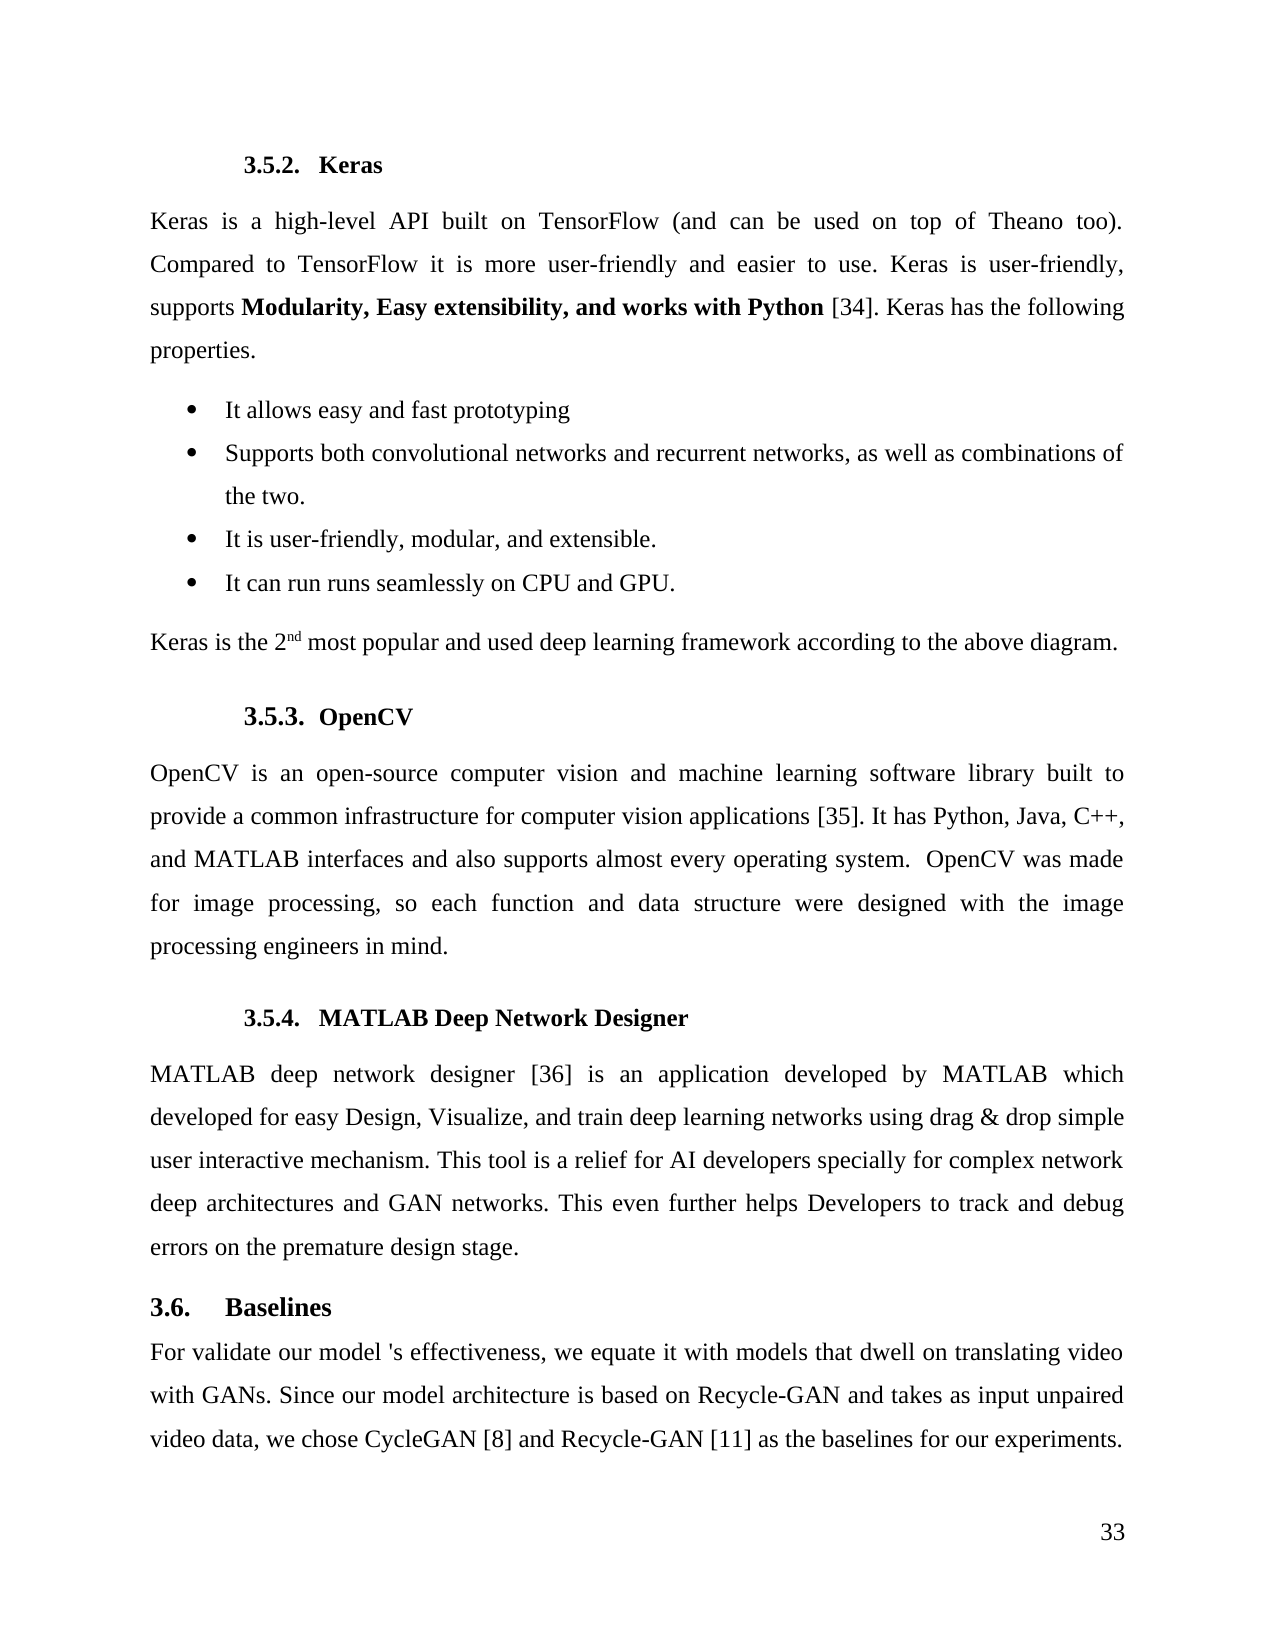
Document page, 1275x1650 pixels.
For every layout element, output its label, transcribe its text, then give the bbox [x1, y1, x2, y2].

text Keras is the 2nd most popular and used deep learning framework according to the above diagram. [150, 627, 1125, 656]
text MATLAB deep network designer [36] is an application developed by MATLAB which developed for easy Design, Visualize, and train deep learning networks using drag & drop simple user interactive mechanism. This tool is a relief for AI developers specially for complex network deep architectures and GAN networks. This even further helps Developers to track and debug errors on the premature design stage. [150, 1059, 1125, 1260]
subtitle MATLAB Deep Network Designer [244, 1003, 1125, 1032]
list It allows easy and fast prototyping [187, 395, 1125, 424]
list It can run runs seamlessly on CPU and GPU. [187, 568, 1125, 596]
text For validate our model 's effectiveness, we equate it with models that dwell on translating video with GANs. Since our model architecture is based on Recycle-GAN and takes as input unpaired video data, we chose CycleGAN [8] and Recycle-GAN [11] as the baselines for our experiments. [150, 1337, 1125, 1452]
subtitle Baselines [150, 1291, 1125, 1323]
text OpenCV is an open-source computer vision and machine learning software library built to provide a common infrastructure for computer vision applications [35]. It has Python, Java, C++, and MATLAB interfaces and also supports almost every operating system. OpenCV was made for image processing, so each function and data structure were designed with the image processing engineers in mind. [150, 758, 1125, 959]
subtitle OpenCV [244, 700, 1125, 731]
list It is user-friendly, modular, and extensible. [187, 524, 1125, 553]
list Supports both convolutional networks and recurrent networks, as well as combinations of the two. [187, 438, 1125, 510]
text Keras is a high-level API built on TensorFlow (and can be used on top of Theano too). Compared to TensorFlow it is more user-friendly and easier to use. Keras is user-friendly, supports Modularity, Easy extensibility, and works with Python [34]. Keras has the following properties. [150, 206, 1125, 364]
subtitle Keras [244, 150, 1125, 179]
